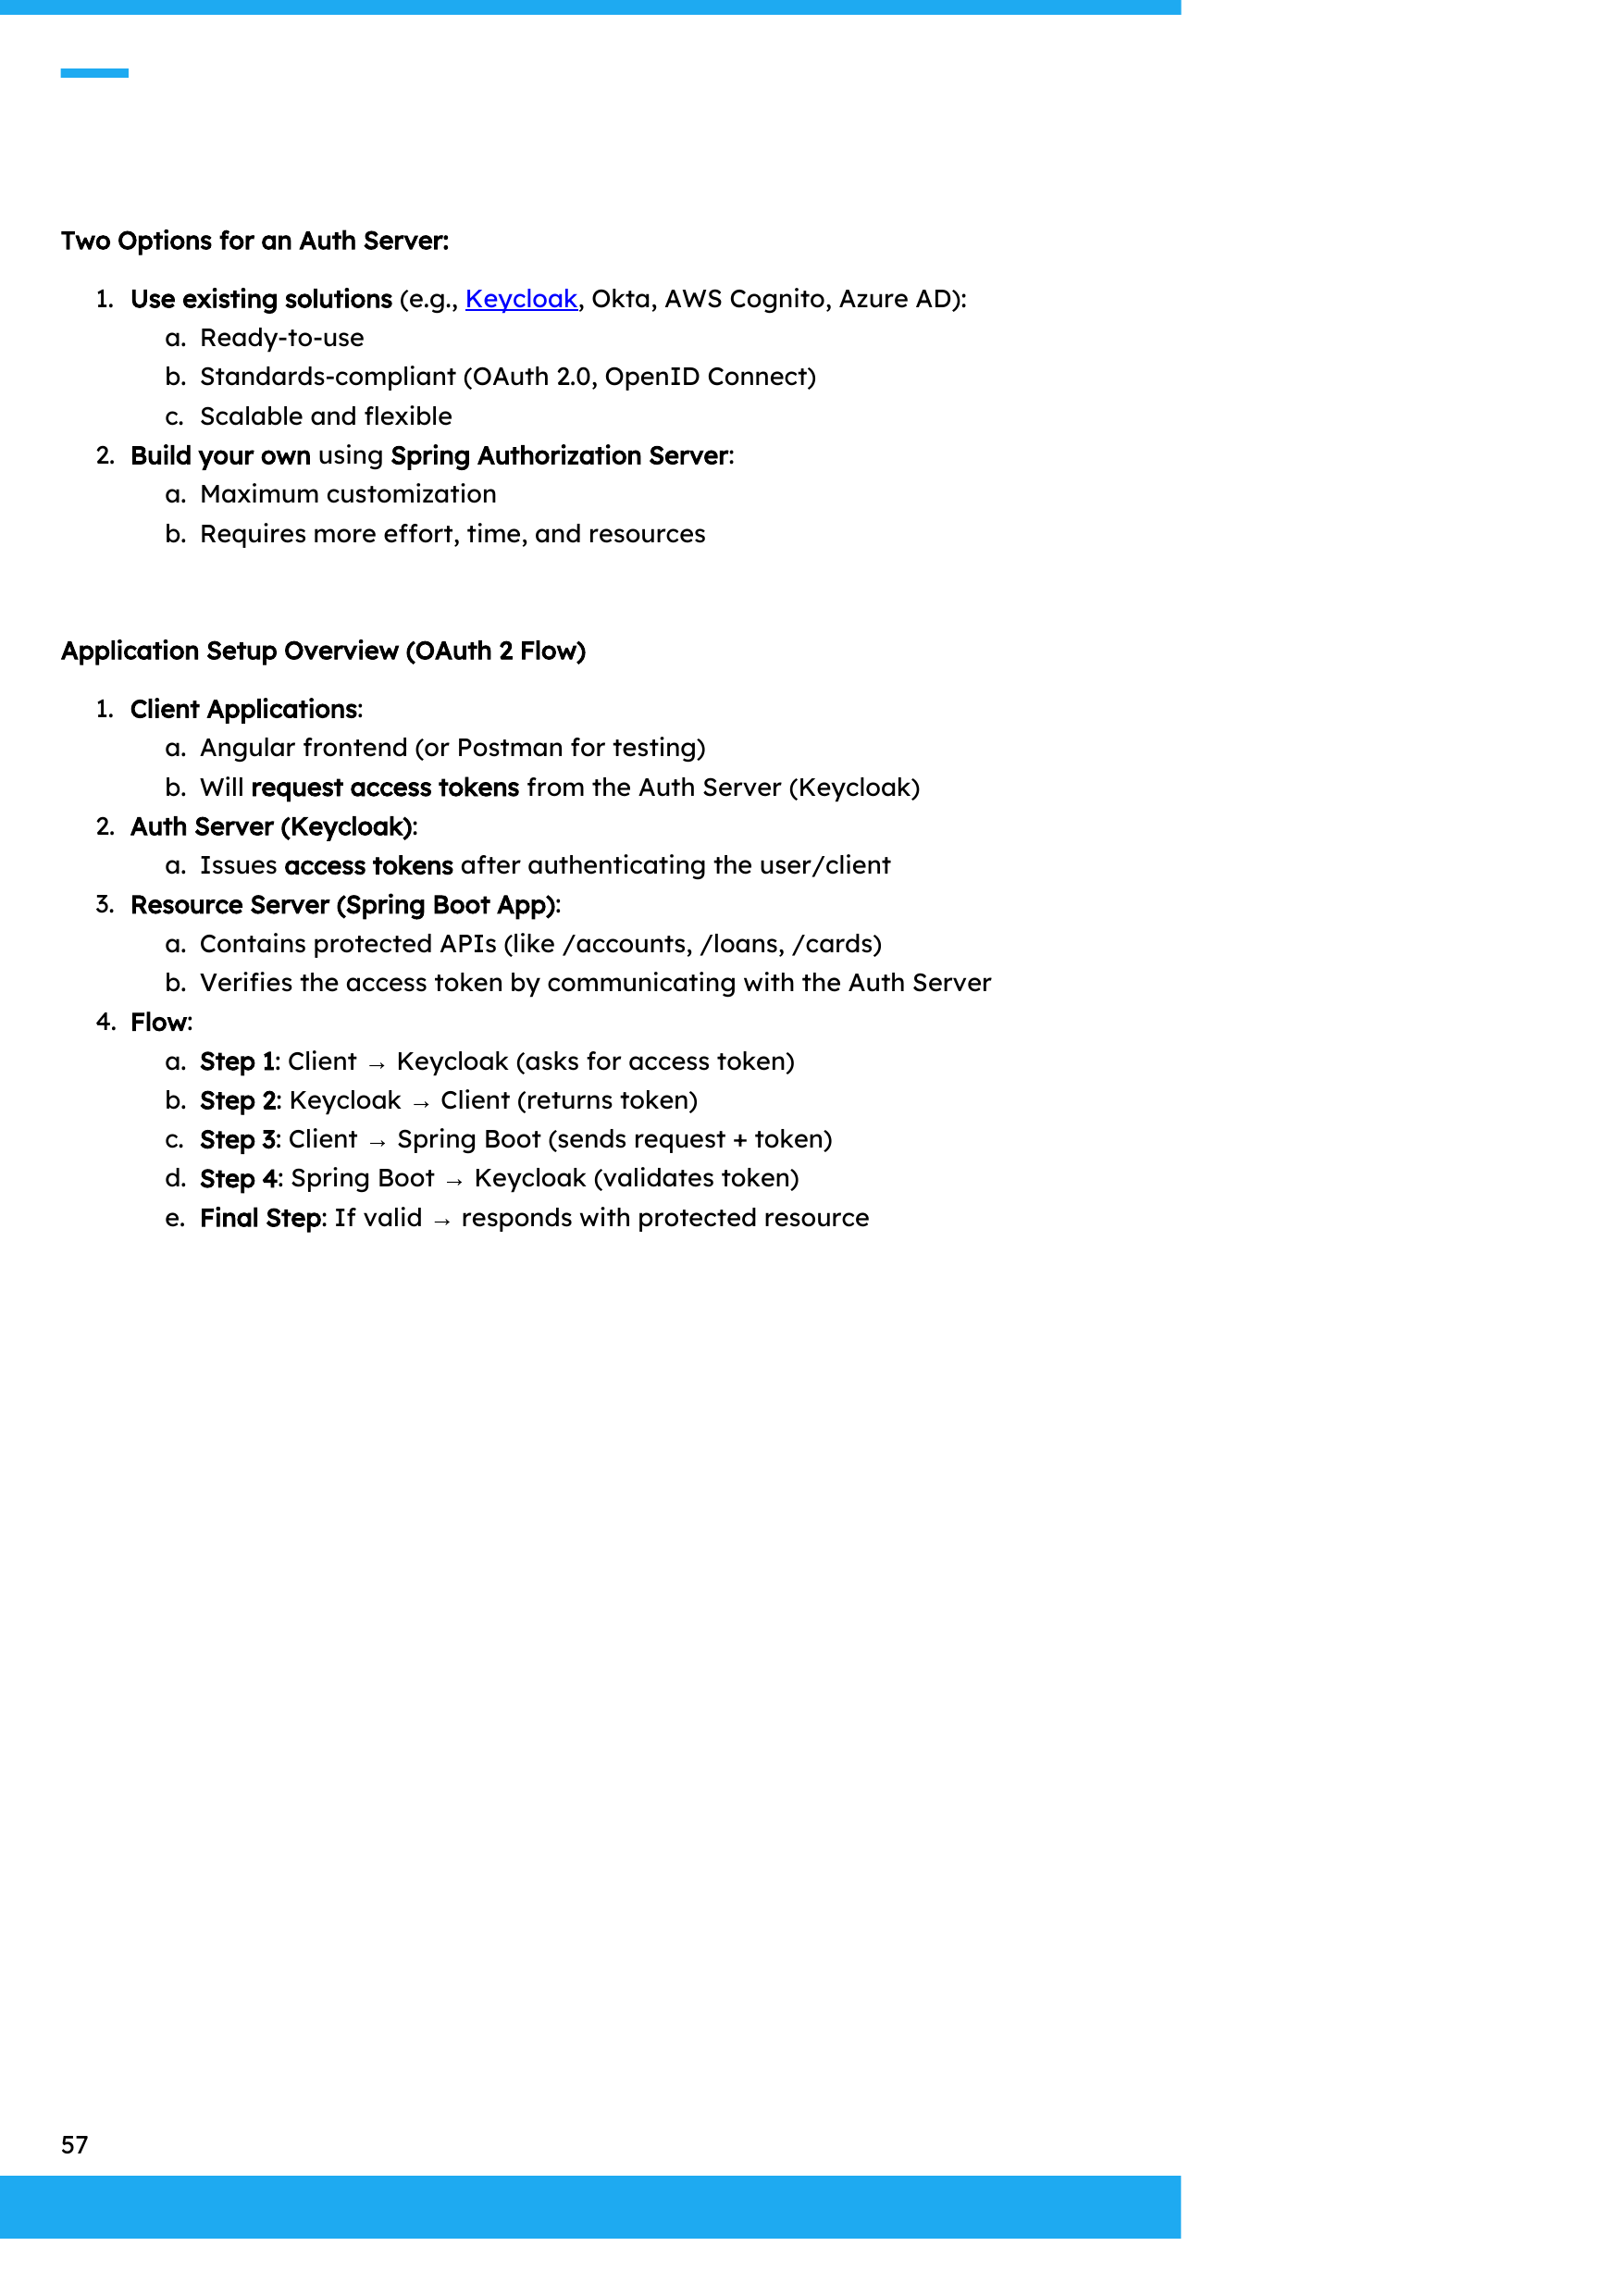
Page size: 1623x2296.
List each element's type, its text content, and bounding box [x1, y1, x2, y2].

list Auth Server (Keycloak): [95, 810, 1526, 841]
list Client Applications: [95, 692, 1526, 724]
picture [0, 0, 1182, 15]
list Resource Server (Spring Boot App): [95, 888, 1526, 919]
list Flow: [95, 1006, 1526, 1036]
list Ready-to-use [165, 321, 1526, 353]
list Verifies the access token by communicating with the Auth Server [165, 966, 1526, 998]
list Use existing solutions (e.g., Keycloak, Okta, AWS Cognito, Azure AD): [95, 282, 1526, 314]
list Will request access tokens from the Auth Server (Keycloak) [165, 771, 1526, 802]
list Step 3: Client → Spring Boot (sends request + token) [165, 1123, 1526, 1154]
list Build your own using Spring Authorization Server: [95, 439, 1526, 470]
picture [60, 68, 129, 78]
list Step 4: Spring Boot → Keycloak (validates token) [165, 1162, 1526, 1193]
list Issues access tokens after authenticating the user/client [165, 849, 1526, 880]
picture [0, 2176, 1182, 2239]
list Step 1: Client → Keycloak (asks for access token) [165, 1045, 1526, 1076]
list Angular frontend (or Postman for testing) [165, 732, 1526, 763]
list Contains protected APIs (like /accounts, /loans, /cards) [165, 927, 1526, 959]
list Standards-compliant (OAuth 2.0, OpenID Connect) [165, 361, 1526, 391]
list Step 2: Keycloak → Client (returns token) [165, 1084, 1526, 1115]
list Final Step: If valid → responds with protected resource [165, 1201, 1526, 1233]
text Application Setup Overview (OAuth 2 Flow) [61, 634, 1526, 665]
list Requires more effort, time, and resources [165, 517, 1526, 549]
text Two Options for an Auth Server: [61, 224, 1526, 255]
list Scalable and flexible [165, 400, 1526, 431]
list Maximum customization [165, 478, 1526, 509]
